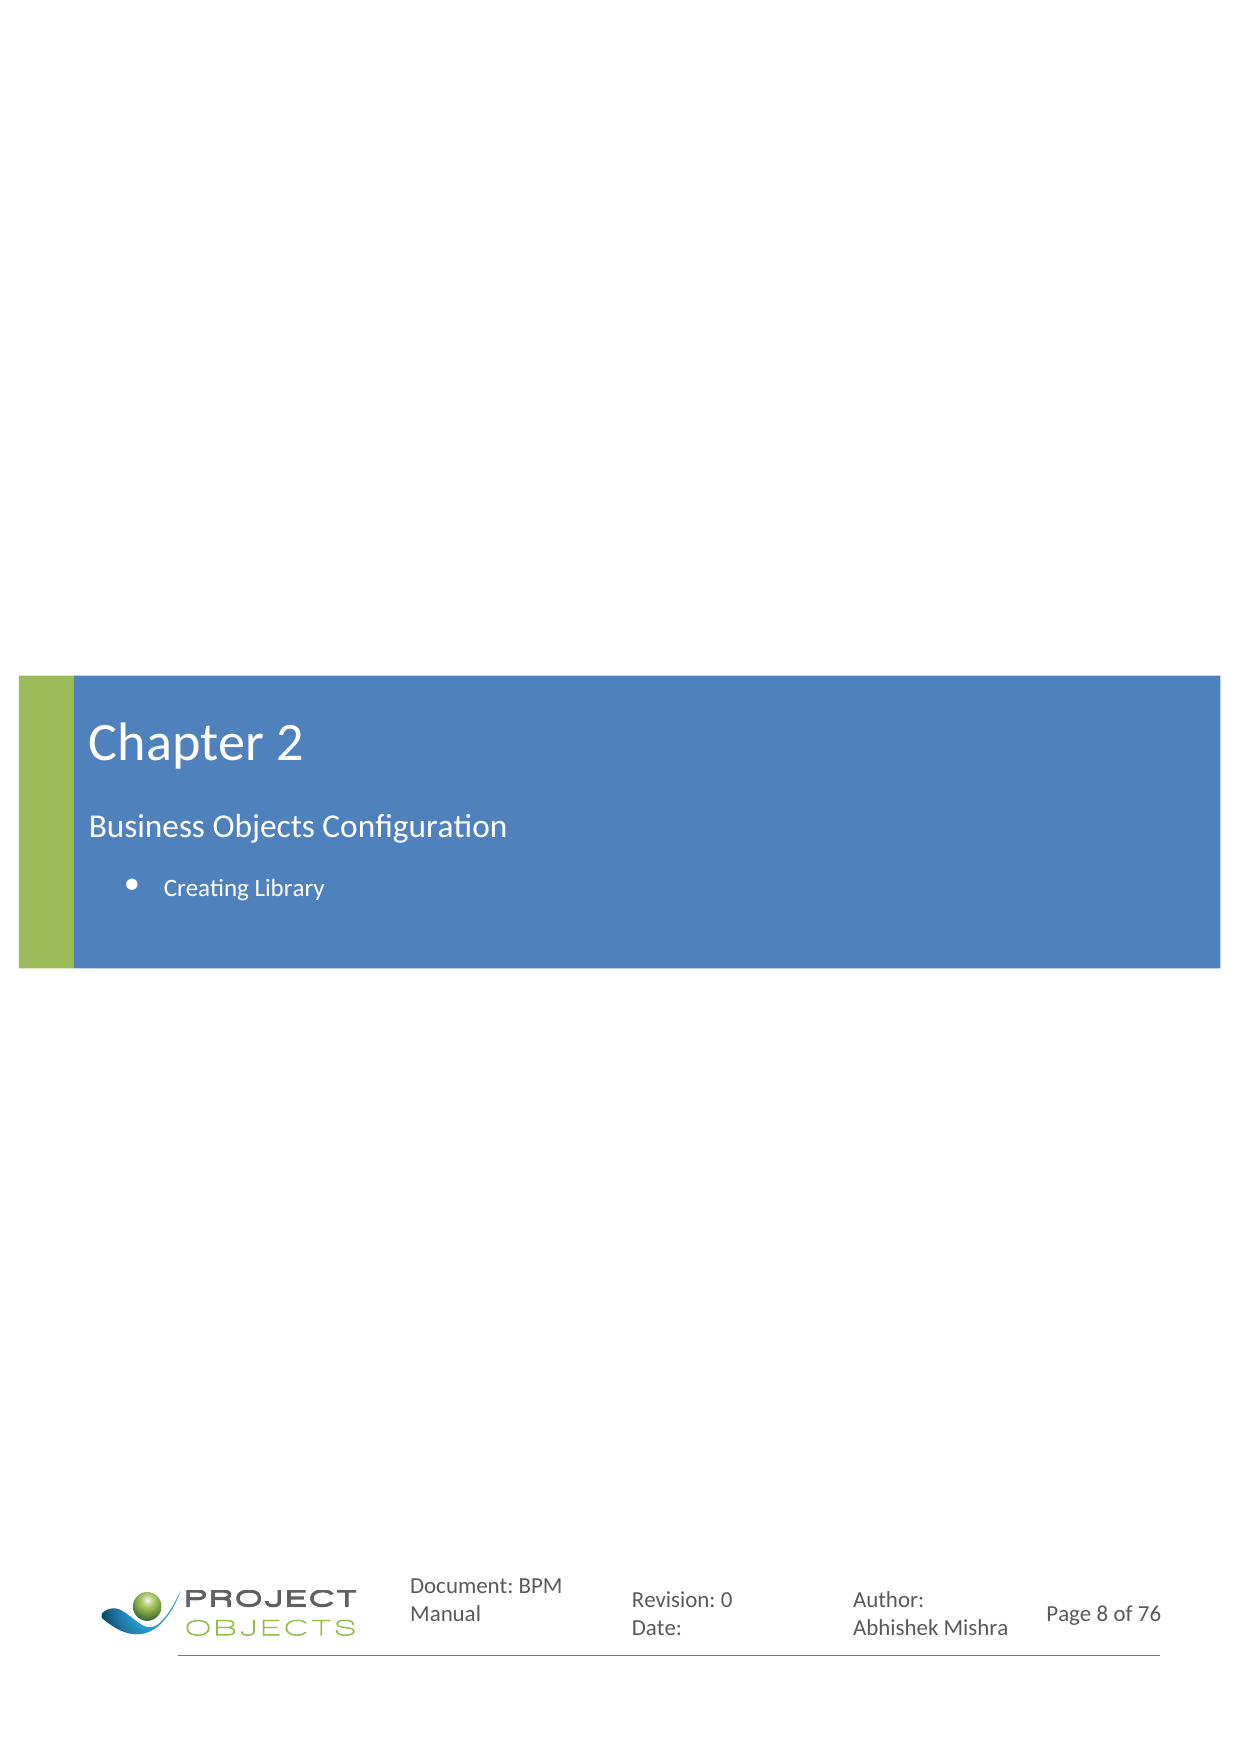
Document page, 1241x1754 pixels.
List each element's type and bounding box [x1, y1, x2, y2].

picture [101, 1590, 357, 1636]
